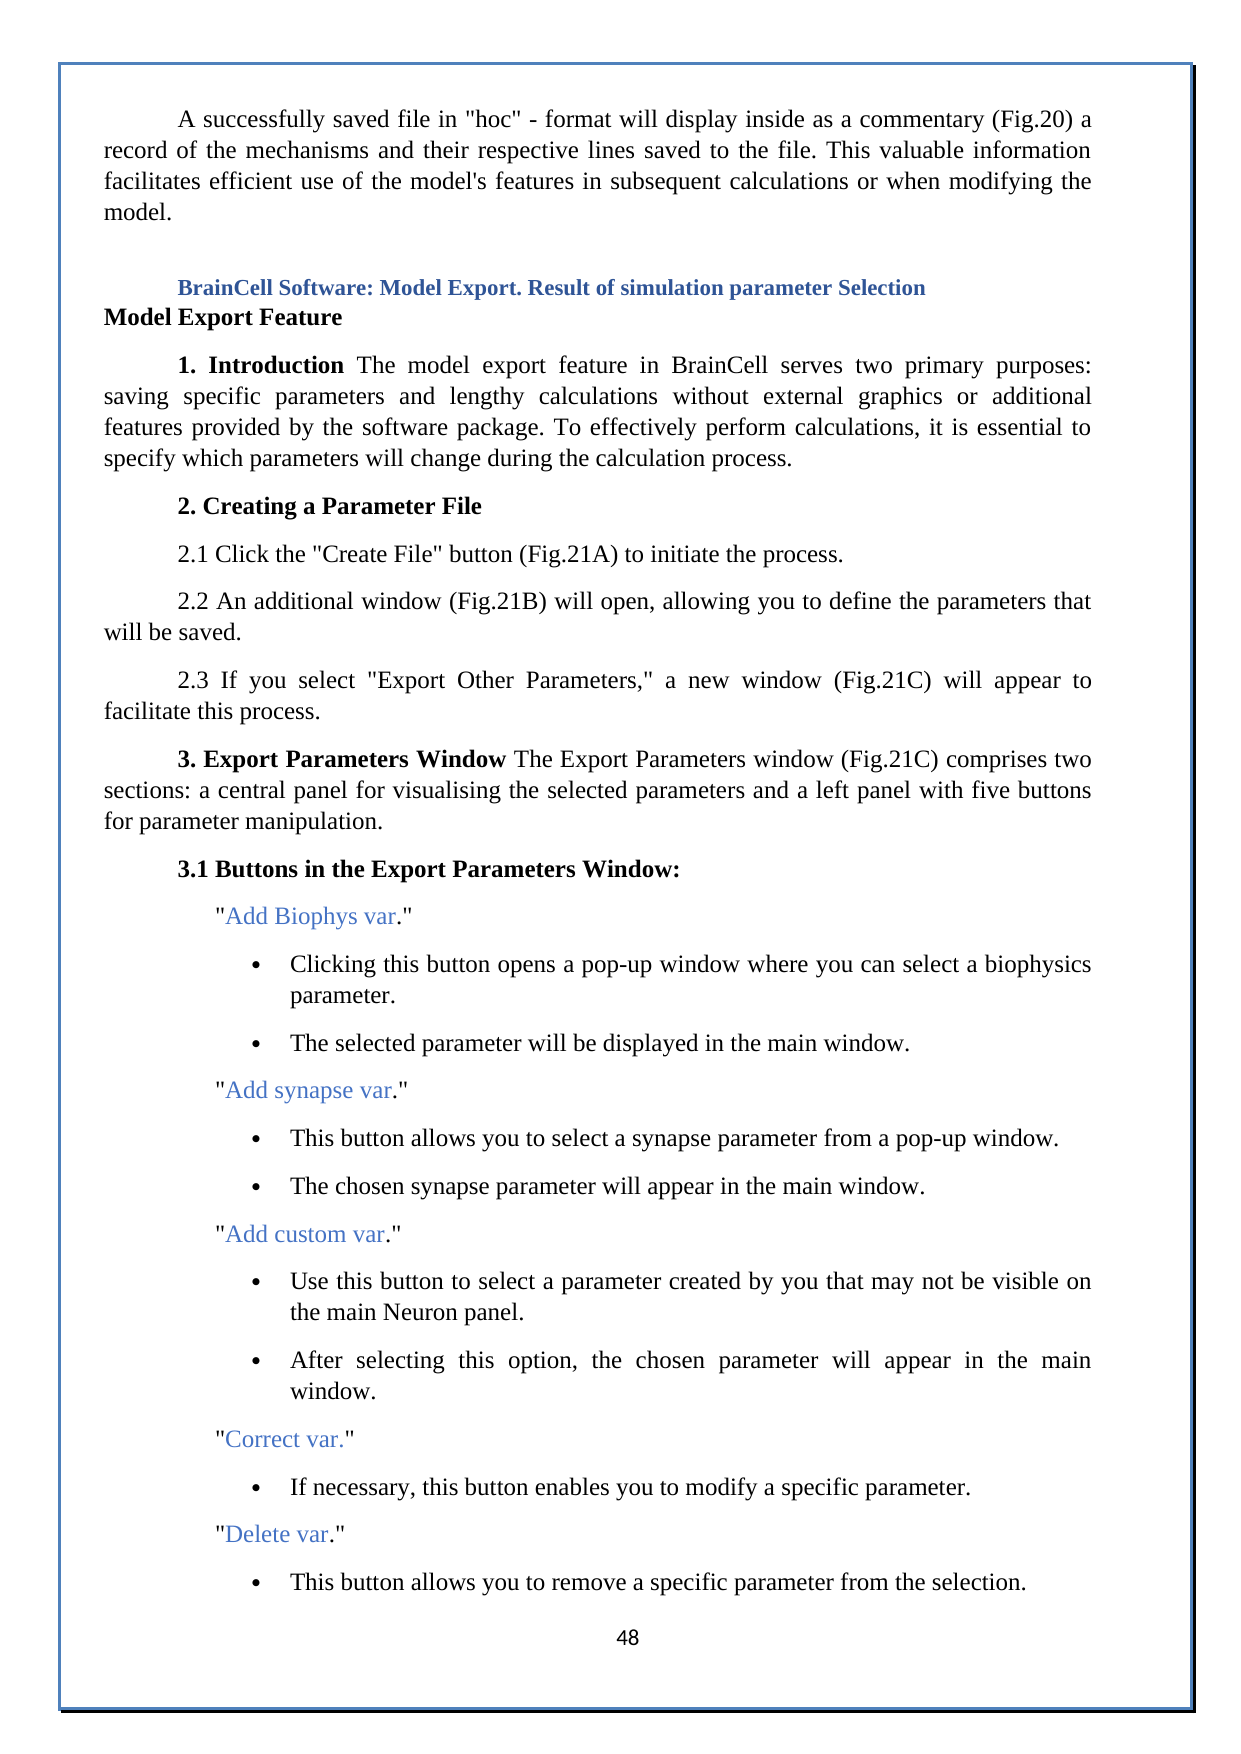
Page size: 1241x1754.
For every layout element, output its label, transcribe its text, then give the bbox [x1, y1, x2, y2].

text 2.3 If you select "Export Other Parameters," a new window (Fig.21C) will appear to facilitate this process. [103, 665, 1093, 725]
list This button allows you to select a synapse parameter from a pop-up window. [252, 1123, 1093, 1152]
list If necessary, this button enables you to modify a specific parameter. [252, 1472, 1093, 1500]
text 2.1 Click the "Create File" button (Fig.21A) to initiate the process. [103, 539, 1093, 567]
list After selecting this option, the chosen parameter will appear in the main window. [252, 1345, 1093, 1405]
list Clicking this button opens a pop-up window where you can select a biophysics parameter. [252, 949, 1093, 1009]
text "Correct var." [215, 1424, 1093, 1453]
text "Add synapse var." [215, 1076, 1093, 1104]
subtitle BrainCell Software: Model Export. Result of simulation parameter Selection [103, 274, 1093, 300]
text 2.2 An additional window (Fig.21B) will open, allowing you to define the parameters that will be saved. [103, 586, 1093, 646]
text 3.1 Buttons in the Export Parameters Window: [103, 854, 1093, 882]
text "Add Biophys var." [215, 901, 1093, 930]
text 1. Introduction The model export feature in BrainCell serves two primary purposes: saving specific parameters and lengthy calculations without external graphics or additional features provided by the software package. To effectively perform calculations, it is essential to specify which parameters will change during the calculation process. [103, 350, 1093, 472]
text "Delete var." [215, 1519, 1093, 1548]
list This button allows you to remove a specific parameter from the selection. [252, 1567, 1093, 1596]
text Model Export Feature [103, 302, 1093, 331]
text 2. Creating a Parameter File [103, 491, 1093, 520]
text A successfully saved file in "hoc" - format will display inside as a commentary (Fig.20) a record of the mechanisms and their respective lines saved to the file. This valuable information facilitates efficient use of the model's features in subsequent calculations or when modifying the model. [103, 104, 1093, 226]
list The chosen synapse parameter will appear in the main window. [252, 1171, 1093, 1200]
list The selected parameter will be displayed in the main window. [252, 1028, 1093, 1057]
text 3. Export Parameters Window The Export Parameters window (Fig.21C) comprises two sections: a central panel for visualising the selected parameters and a left panel with five buttons for parameter manipulation. [103, 744, 1093, 835]
text "Add custom var." [215, 1219, 1093, 1247]
list Use this button to select a parameter created by you that may not be visible on the main Neuron panel. [252, 1266, 1093, 1326]
